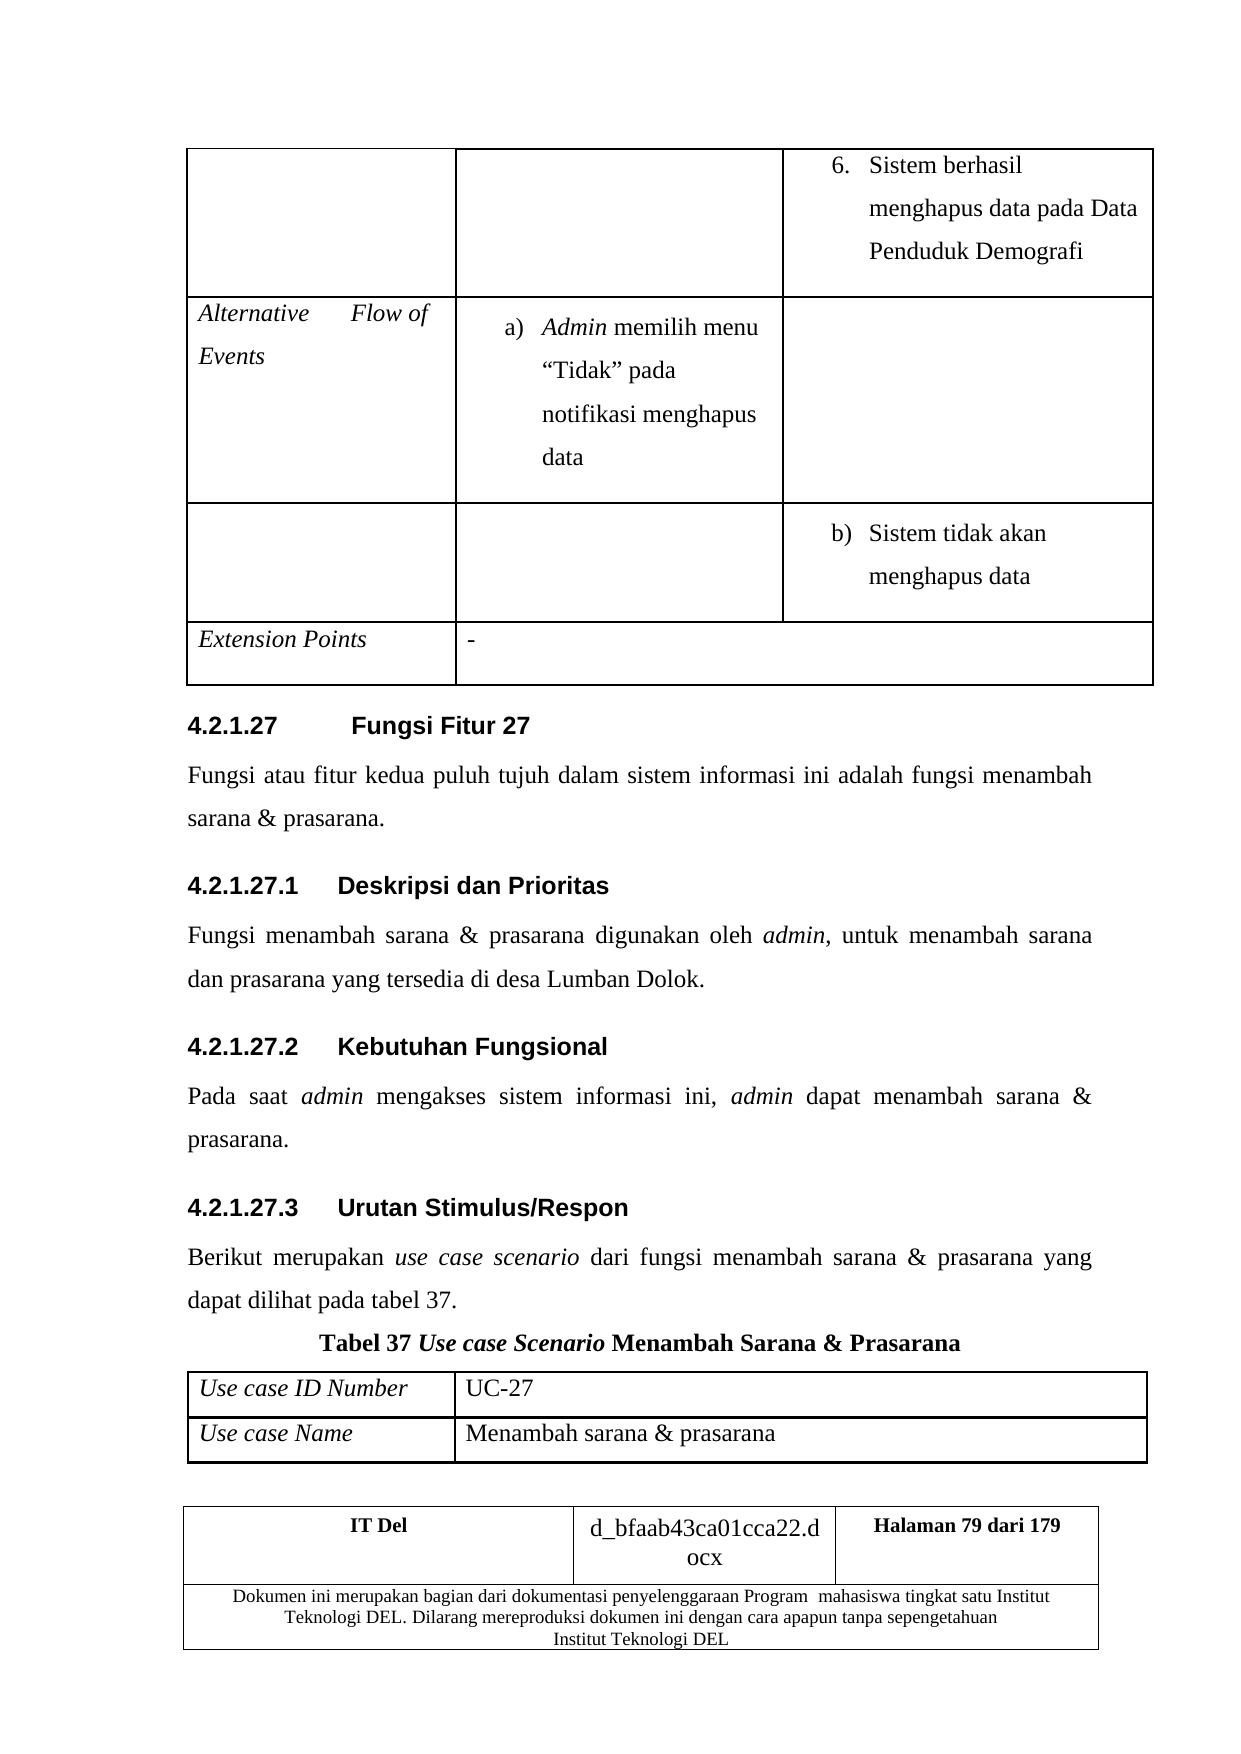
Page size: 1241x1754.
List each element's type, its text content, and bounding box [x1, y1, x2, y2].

table_cell [457, 504, 782, 621]
table_cell Use case Name [189, 1419, 454, 1461]
table_cell Extension Points [188, 623, 455, 683]
list Kebutuhan Fungsional [187, 1032, 1092, 1061]
table_cell Menambah sarana & prasarana [456, 1419, 1146, 1461]
table_cell [457, 150, 782, 296]
text Pada saat admin mengakses sistem informasi ini, admin dapat menambah sarana & prasarana. [187, 1081, 1092, 1153]
table_header UC-27 [456, 1373, 1146, 1416]
table_cell Admin memilih menu “Tidak” pada notifikasi menghapus data [457, 298, 782, 502]
table_cell Sistem tidak akan menghapus data [784, 504, 1152, 621]
table_cell [188, 504, 455, 621]
text Fungsi atau fitur kedua puluh tujuh dalam sistem informasi ini adalah fungsi menambah sarana & prasarana. [187, 760, 1092, 832]
list Deskripsi dan Prioritas [187, 871, 1092, 900]
table_header Use case ID Number [189, 1373, 454, 1416]
list Urutan Stimulus/Respon [187, 1192, 1092, 1221]
table_cell - [457, 623, 1152, 683]
list Fungsi Fitur 27 [187, 711, 1092, 739]
table_cell [784, 298, 1152, 502]
table_cell Alternative Flow of Events [188, 298, 455, 502]
text Fungsi menambah sarana & prasarana digunakan oleh admin, untuk menambah sarana dan prasarana yang tersedia di desa Lumban Dolok. [187, 921, 1092, 992]
text Tabel 37 Use case Scenario Menambah Sarana & Prasarana [187, 1328, 1092, 1357]
table_cell Sistem berhasil menghapus data pada Data Penduduk Demografi [784, 150, 1152, 296]
text Berikut merupakan use case scenario dari fungsi menambah sarana & prasarana yang dapat dilihat pada tabel 37. [187, 1242, 1092, 1314]
